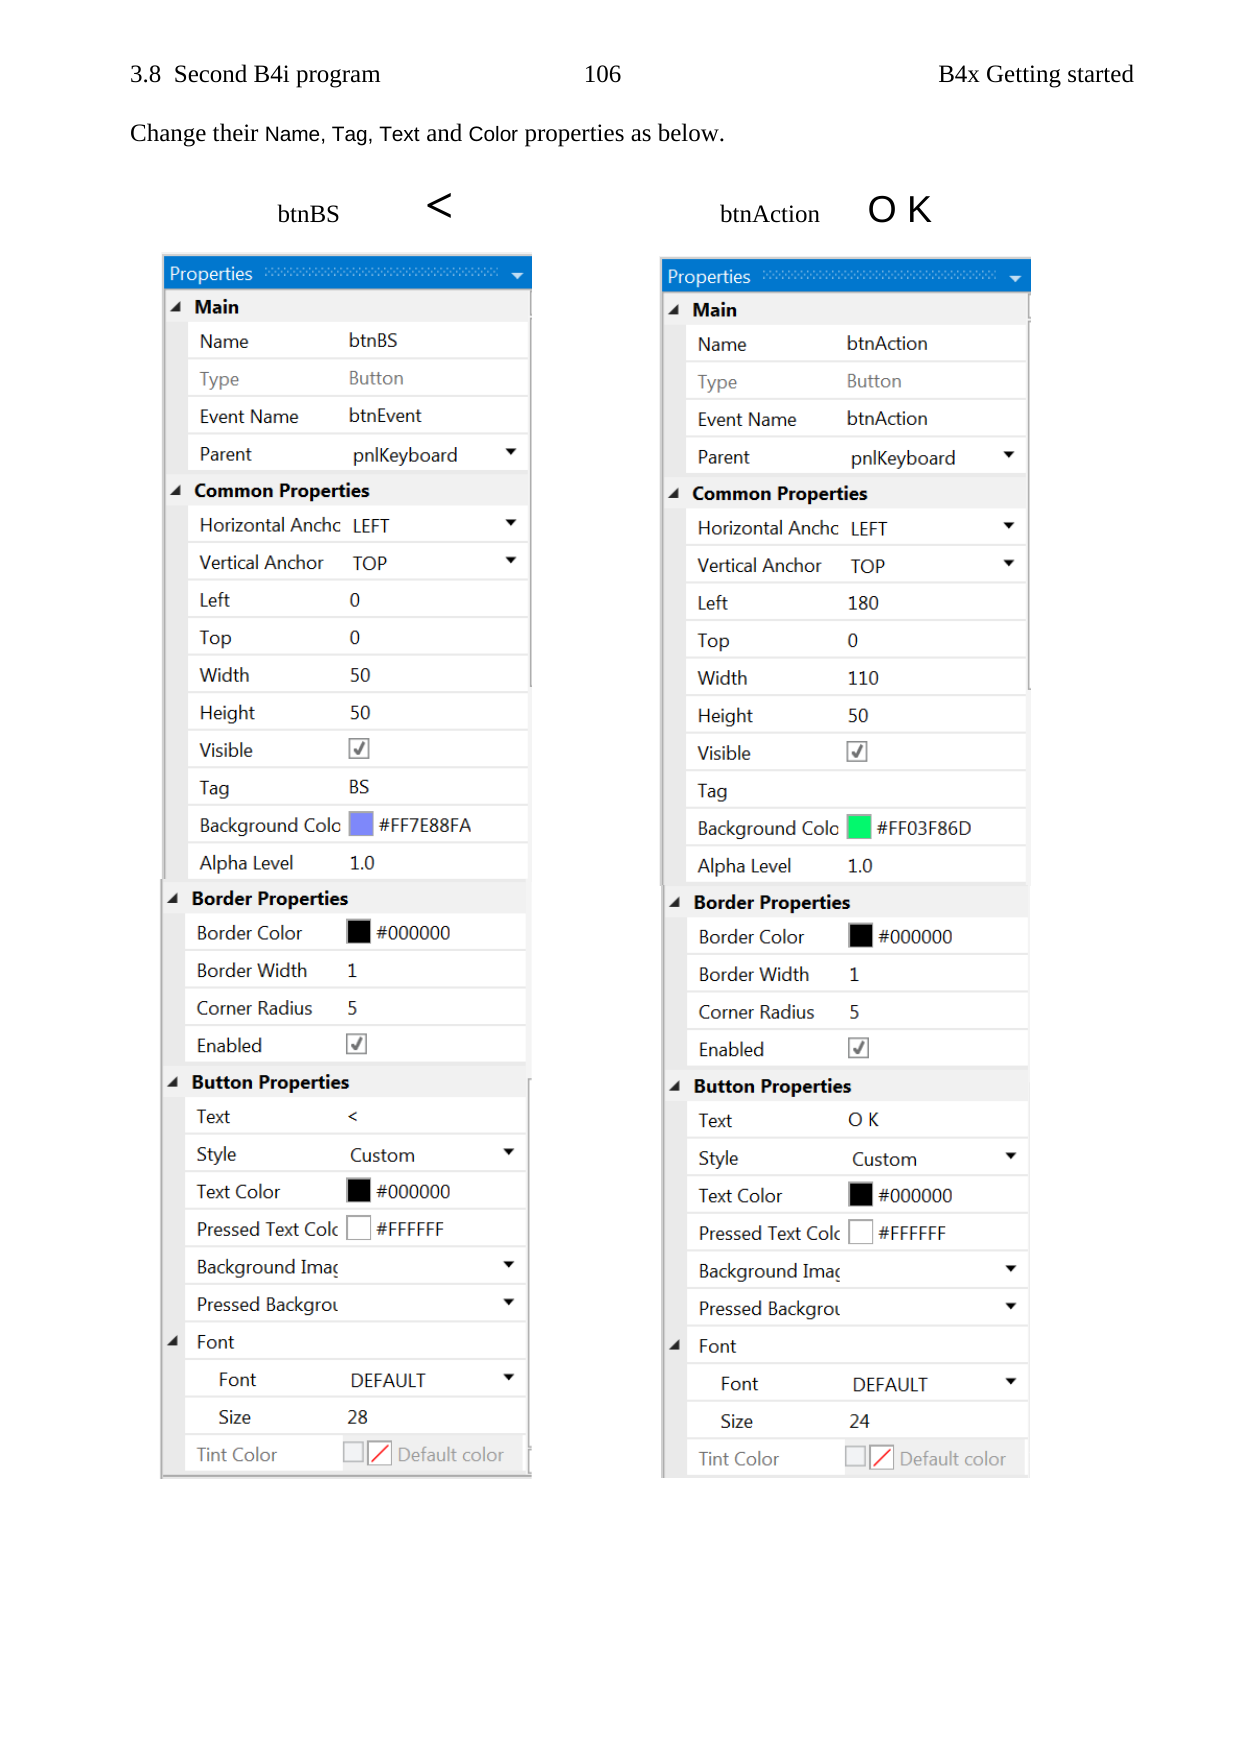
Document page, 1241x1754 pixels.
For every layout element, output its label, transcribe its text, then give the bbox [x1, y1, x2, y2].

text Change their Name, Tag, Text and Color properties as below. [130, 118, 1134, 147]
picture [659, 256, 1031, 1478]
picture [159, 252, 532, 1479]
text btnBS < btnAction O K [130, 176, 1134, 233]
